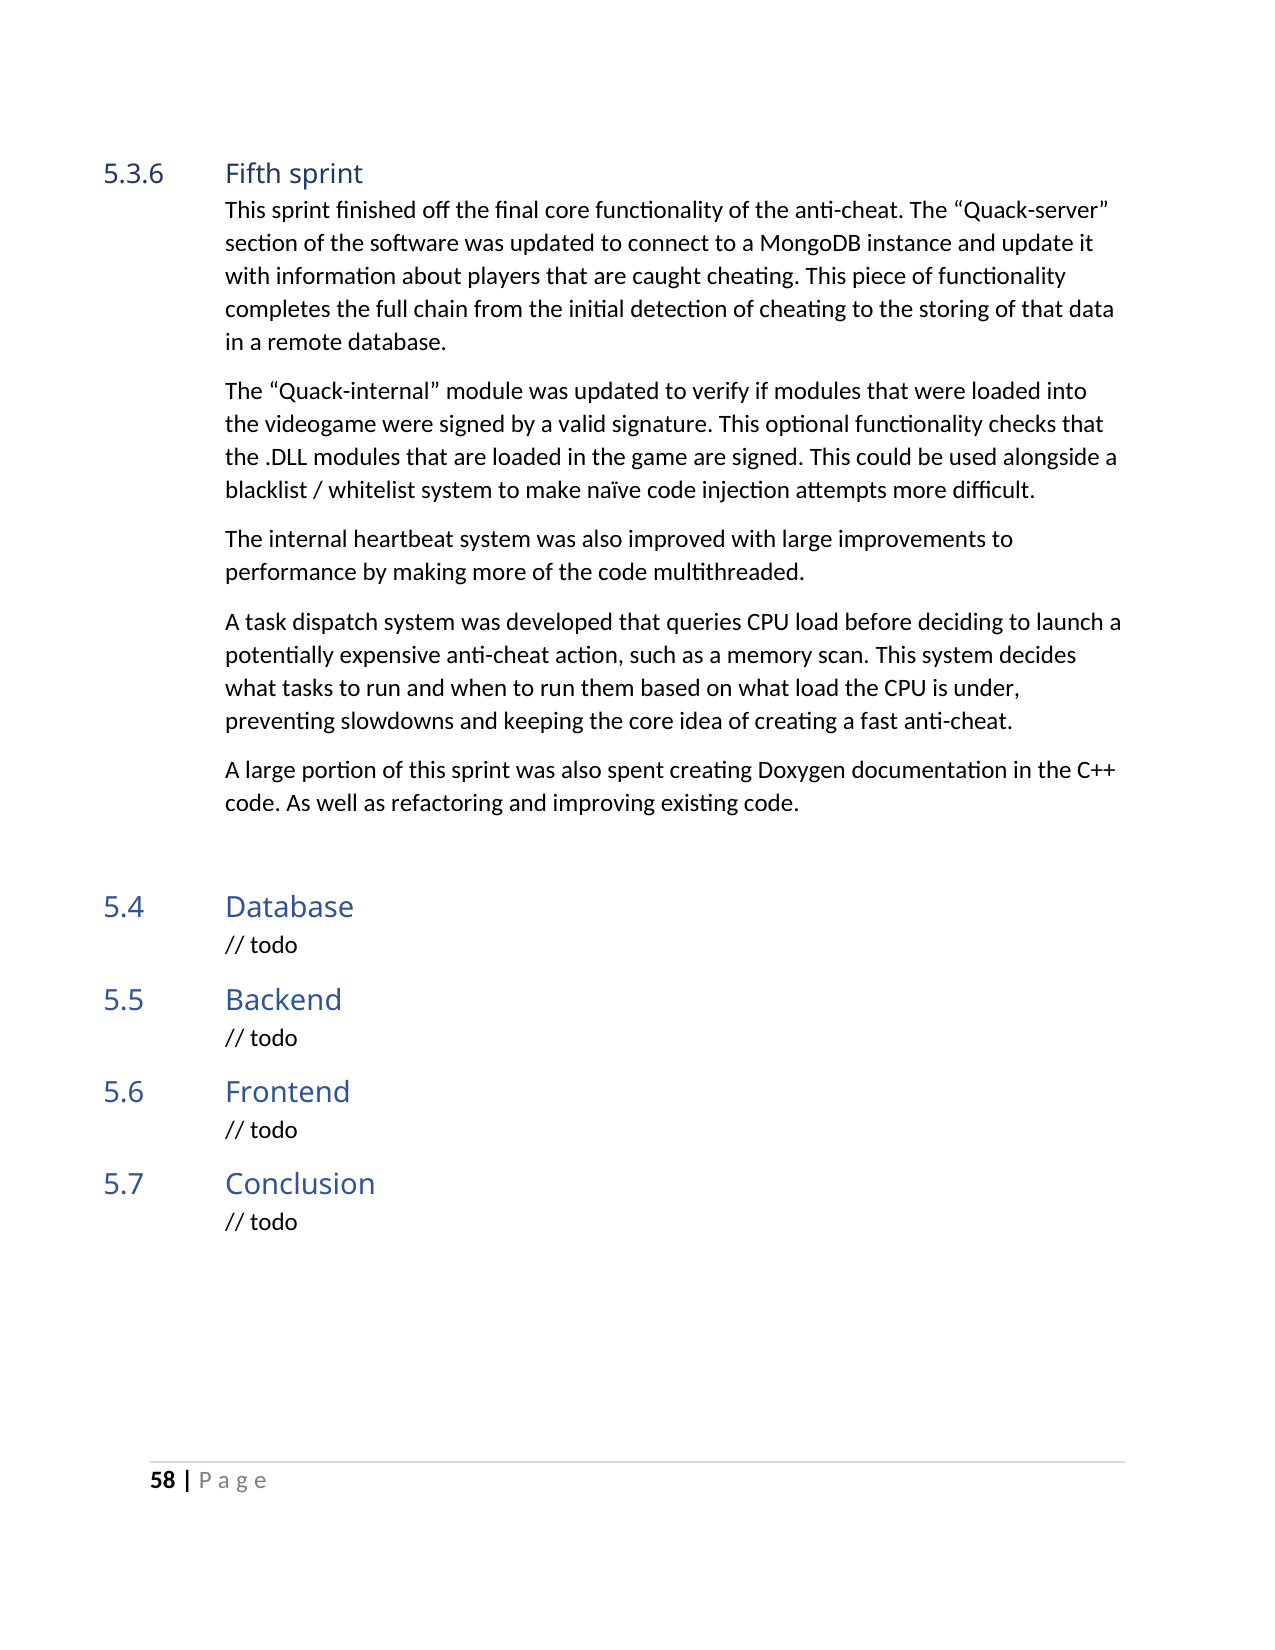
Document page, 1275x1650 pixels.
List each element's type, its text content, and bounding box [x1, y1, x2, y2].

subtitle 5.3.6 Fifth sprint [103, 154, 1125, 191]
text A large portion of this sprint was also spent creating Doxygen documentation in the C++ code. As well as refactoring and improving existing code. [225, 754, 1125, 818]
subtitle Database [103, 886, 1125, 926]
text // todo [225, 1206, 1125, 1237]
text This sprint finished off the final core functionality of the anti-cheat. The “Quack-server” section of the software was updated to connect to a MongoDB instance and update it with information about players that are caught cheating. This piece of functionality completes the full chain from the initial detection of cheating to the storing of that data in a remote database. [225, 194, 1125, 356]
text // todo [225, 1114, 1125, 1144]
text // todo [225, 929, 1125, 960]
text A task dispatch system was developed that queries CPU load before deciding to launch a potentially expensive anti-cheat action, such as a memory scan. This system decides what tasks to run and when to run them based on what load the CPU is under, preventing slowdowns and keeping the core idea of creating a fast anti-cheat. [225, 606, 1125, 735]
text // todo [225, 1022, 1125, 1052]
text The internal heartbeat system was also improved with large improvements to performance by making more of the code multithreaded. [225, 523, 1125, 587]
subtitle Conclusion [103, 1164, 1125, 1203]
subtitle Frontend [103, 1071, 1125, 1111]
text The “Quack-internal” module was updated to verify if modules that were loaded into the videogame were signed by a valid signature. This optional functionality checks that the .DLL modules that are loaded in the game are signed. This could be used alongside a blacklist / whitelist system to make naïve code injection attempts more difficult. [225, 375, 1125, 504]
subtitle Backend [103, 979, 1125, 1018]
